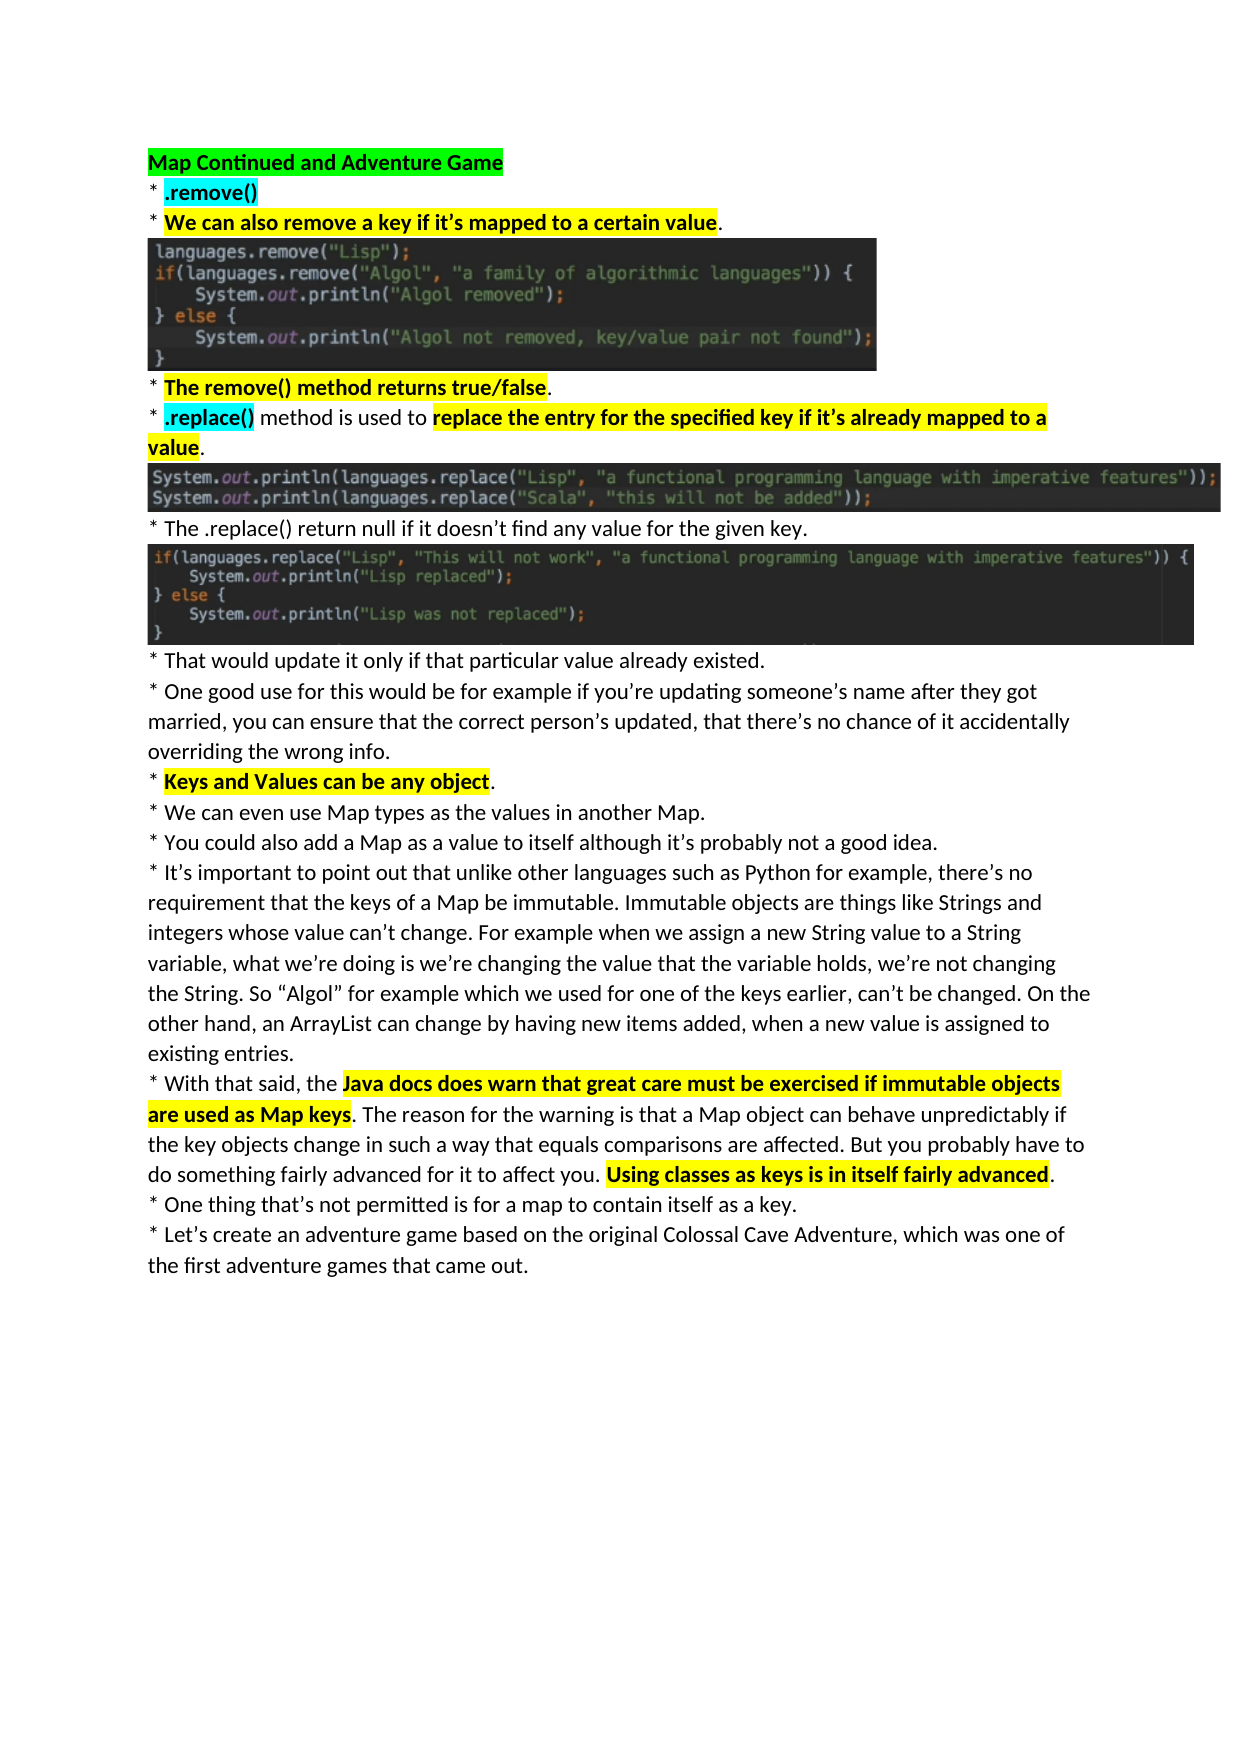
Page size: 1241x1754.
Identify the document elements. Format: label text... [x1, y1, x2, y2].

picture [147, 544, 1194, 645]
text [148, 645, 1093, 1279]
picture [147, 463, 1221, 512]
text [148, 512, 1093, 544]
picture [147, 238, 877, 371]
